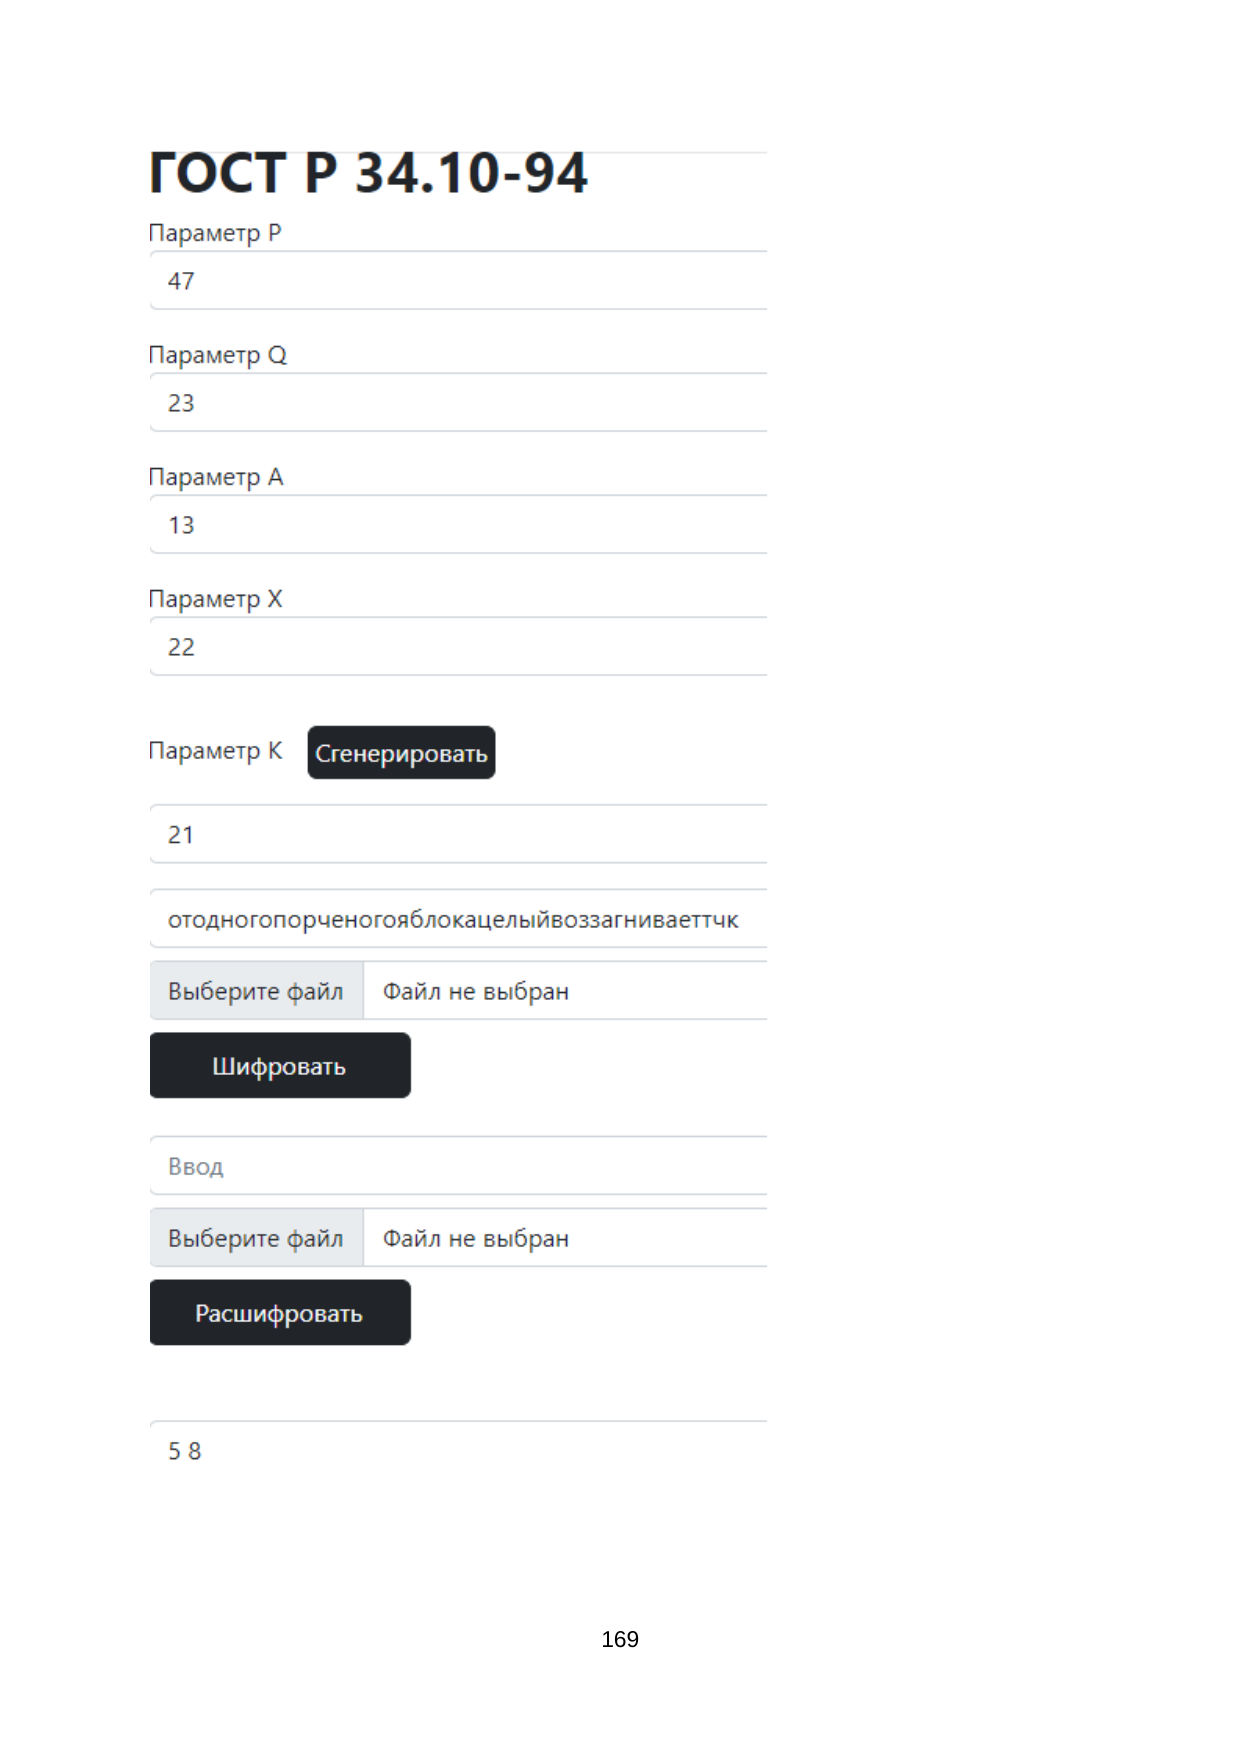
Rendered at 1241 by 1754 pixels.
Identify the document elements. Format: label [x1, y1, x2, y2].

picture [150, 150, 768, 1516]
